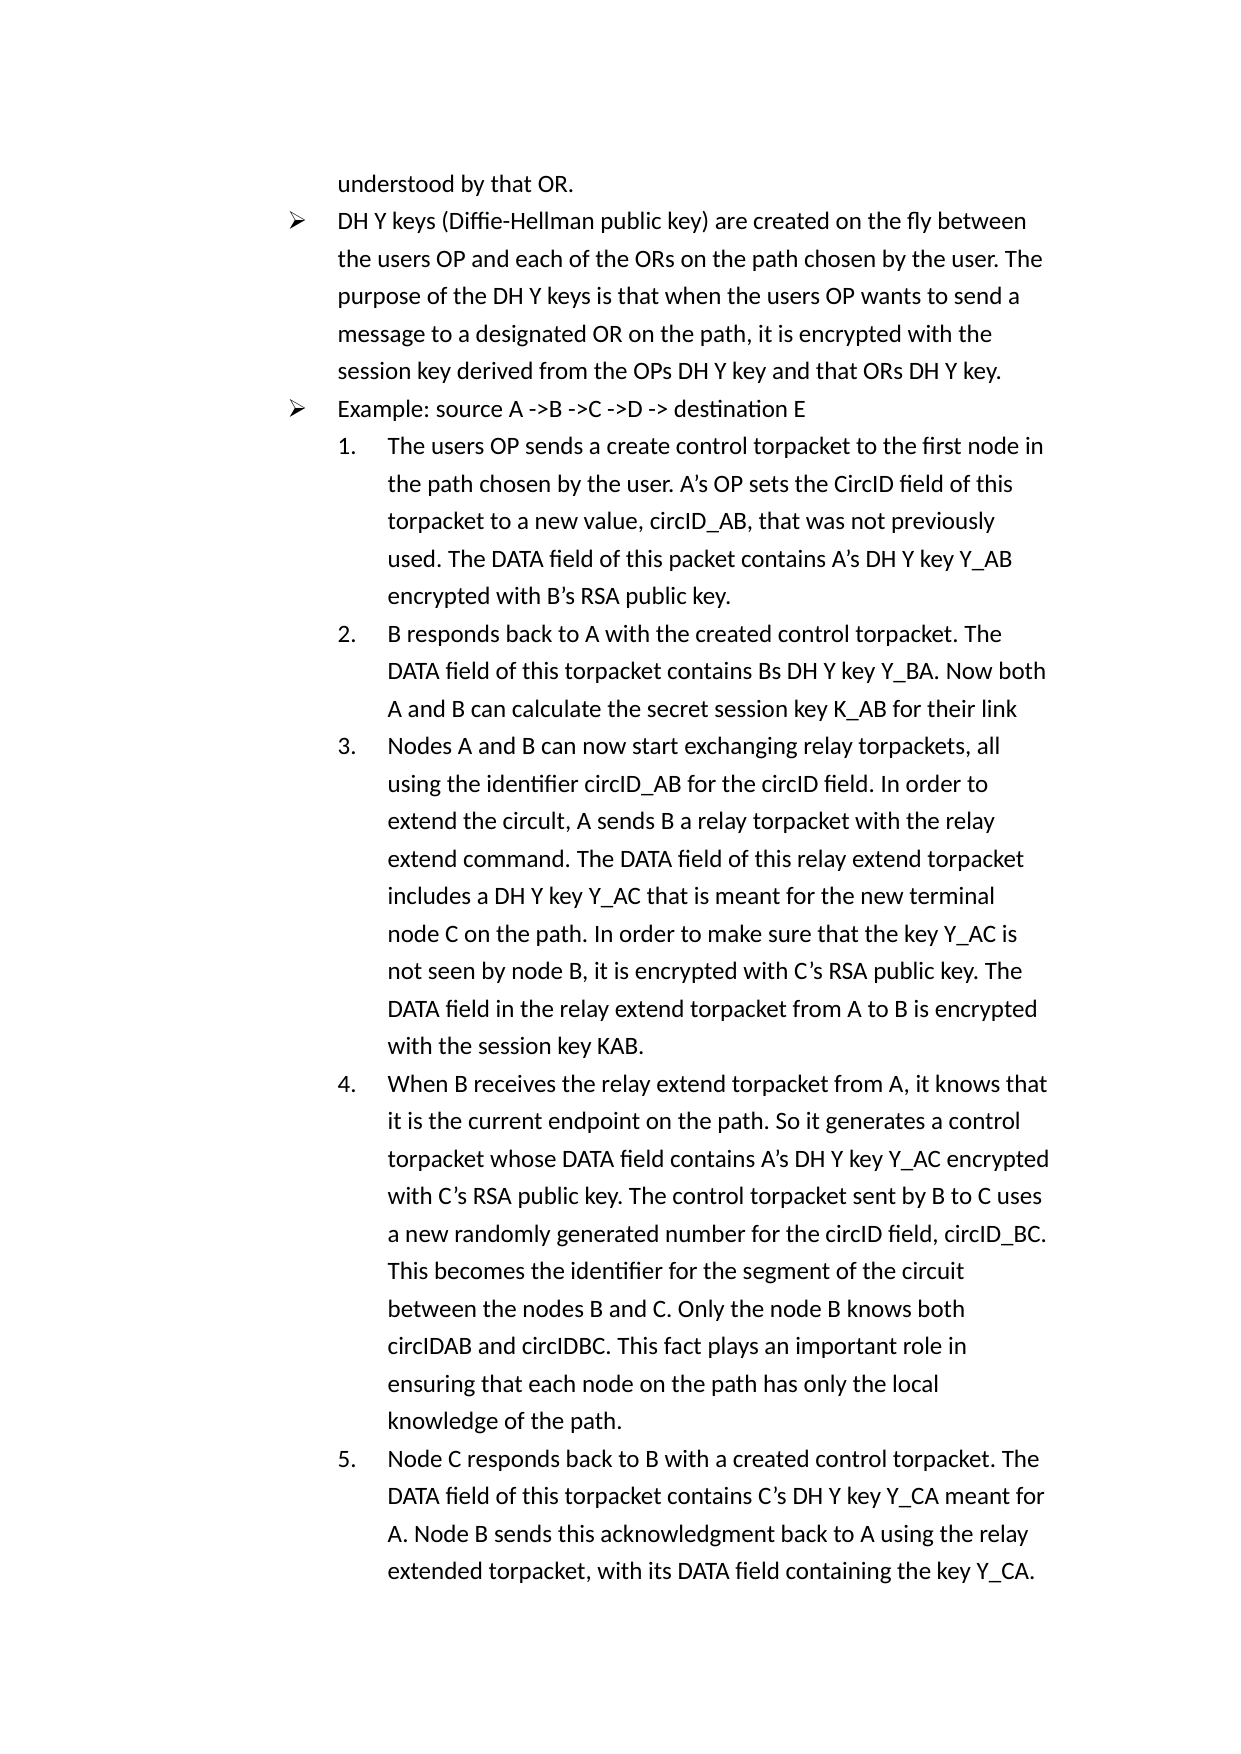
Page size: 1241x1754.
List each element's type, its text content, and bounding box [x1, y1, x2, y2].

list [287, 164, 1053, 202]
list DH Y keys (Diffie-Hellman public key) are created on the fly between the users OP and each of the ORs on the path chosen by the user. The purpose of the DH Y keys is that when the users OP wants to send a message to a designated OR on the path, it is encrypted with the session key derived from the OPs DH Y key and that ORs DH Y key. [287, 202, 1053, 389]
list The users OP sends a create control torpacket to the first node in the path chosen by the user. A’s OP sets the CircID field of this torpacket to a new value, circID_AB, that was not previously used. The DATA field of this packet contains A’s DH Y key Y_AB encrypted with B’s RSA public key. [337, 427, 1053, 614]
list Nodes A and B can now start exchanging relay torpackets, all using the identifier circID_AB for the circID field. In order to extend the circult, A sends B a relay torpacket with the relay extend command. The DATA field of this relay extend torpacket includes a DH Y key Y_AC that is meant for the new terminal node C on the path. In order to make sure that the key Y_AC is not seen by node B, it is encrypted with C’s RSA public key. The DATA field in the relay extend torpacket from A to B is encrypted with the session key KAB. [337, 727, 1053, 1064]
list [337, 1439, 1053, 1589]
list B responds back to A with the created control torpacket. The DATA field of this torpacket contains Bs DH Y key Y_BA. Now both A and B can calculate the secret session key K_AB for their link [337, 614, 1053, 727]
list When B receives the relay extend torpacket from A, it knows that it is the current endpoint on the path. So it generates a control torpacket whose DATA field contains A’s DH Y key Y_AC encrypted with C’s RSA public key. The control torpacket sent by B to C uses a new randomly generated number for the circID field, circID_BC. This becomes the identifier for the segment of the circuit between the nodes B and C. Only the node B knows both circIDAB and circIDBC. This fact plays an important role in ensuring that each node on the path has only the local knowledge of the path. [337, 1064, 1053, 1439]
list Example: source A ->B ->C ->D -> destination E [287, 389, 1053, 427]
